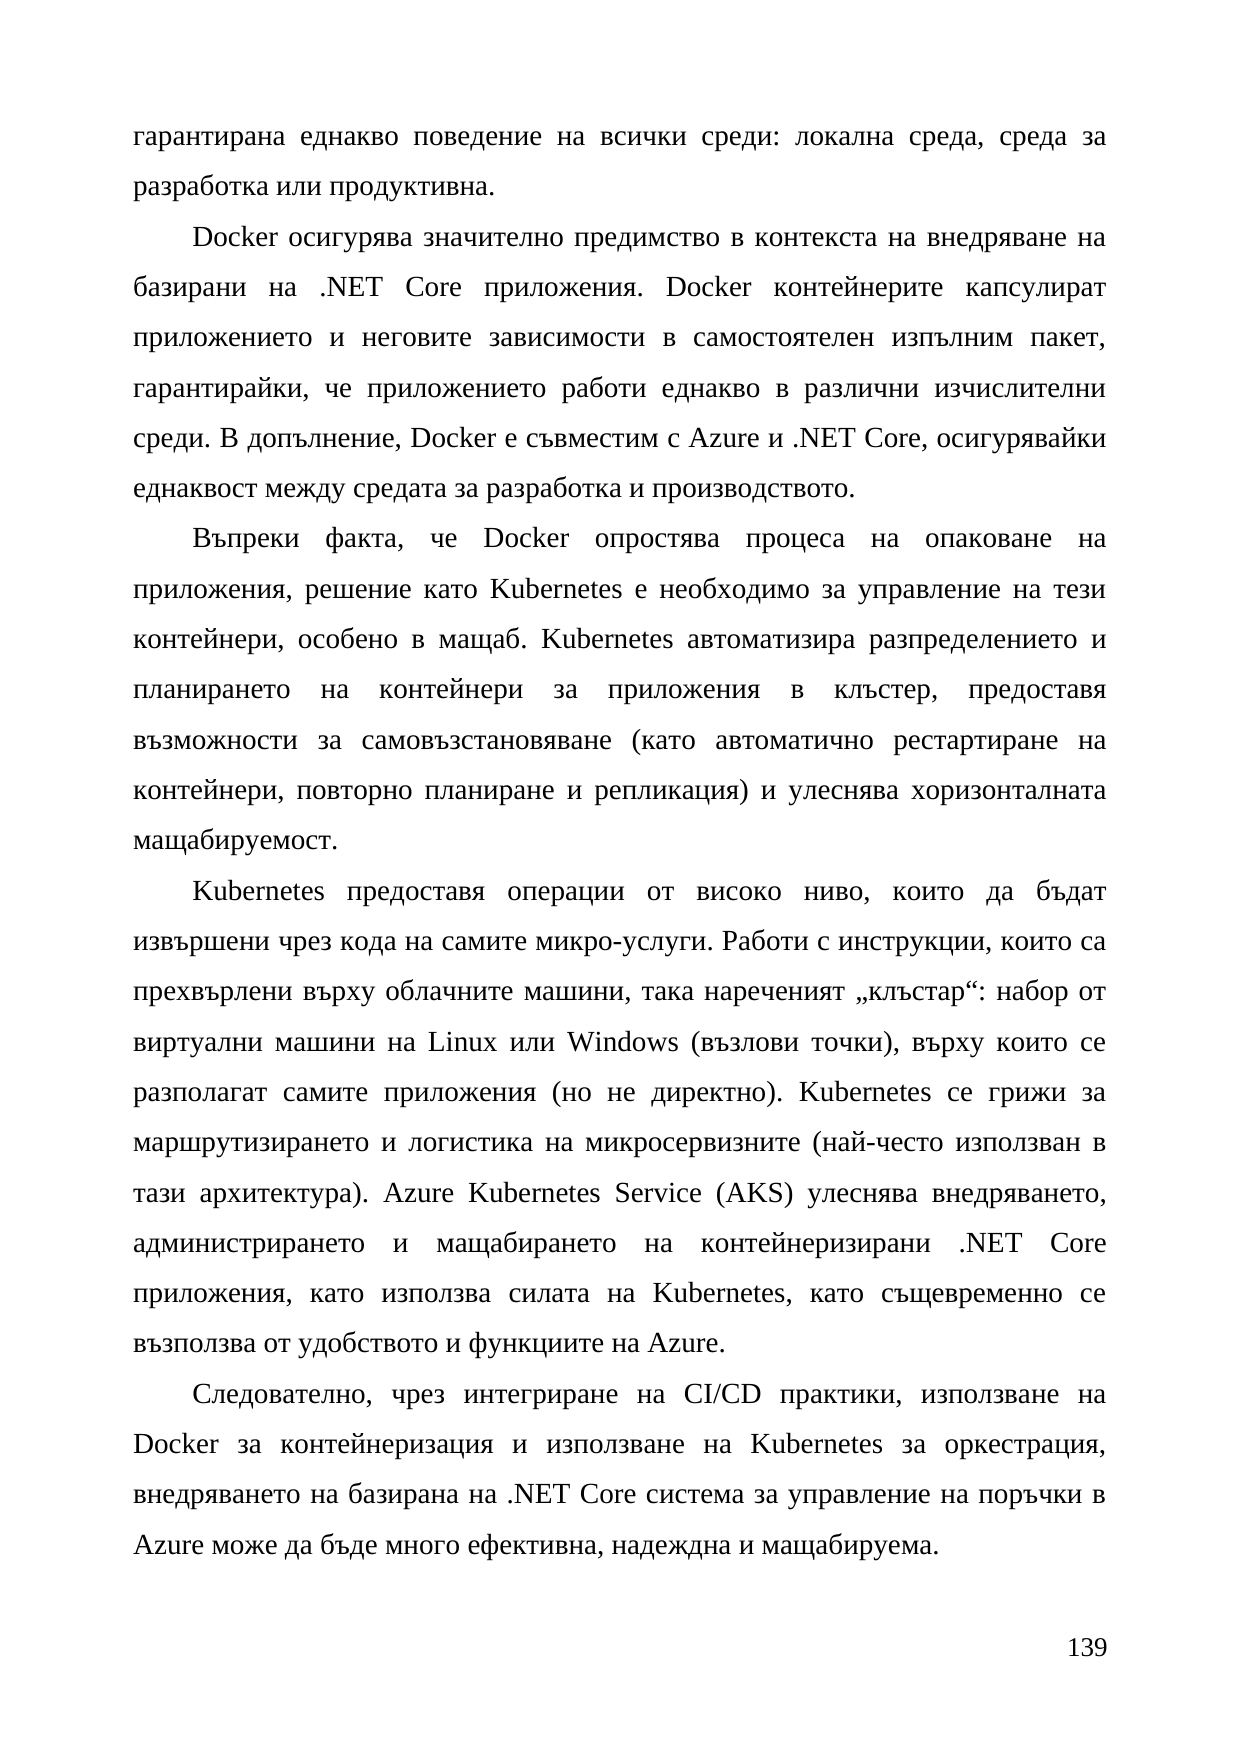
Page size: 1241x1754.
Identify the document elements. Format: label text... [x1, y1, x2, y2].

text Въпреки факта, че Docker опростява процеса на опаковане на приложения, решение като Kubernetes е необходимо за управление на тези контейнери, особено в мащаб. Kubernetes автоматизира разпределението и планирането на контейнери за приложения в клъстер, предоставя възможности за самовъзстановяване (като автоматично рестартиране на контейнери, повторно планиране и репликация) и улеснява хоризонталната мащабируемост. [133, 521, 1107, 856]
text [133, 118, 1107, 202]
text Kubernetes предоставя операции от високо ниво, които да бъдат извършени чрез кода на самите микро-услуги. Pаботи с инструкции, които са прехвърлени върху облачните машини, така нареченият „клъстар“: набор от виртуални машини на Linux или Windows (възлови точки), върху които се разполагат самите приложения (но не директно). Kubernetes се грижи за маршрутизирането и логистика на микросервизните (най-често използван в тази архитектура). Azure Kubernetes Service (AKS) улеснява внедряването, администрирането и мащабирането на контейнеризирани .NET Core приложения, като използва силата на Kubernetes, като същевременно се възползва от удобството и функциите на Azure. [133, 873, 1107, 1359]
text Следователно, чрез интегриране на CI/CD практики, използване на Docker за контейнеризация и използване на Kubernetes за оркестрация, внедряването на базирана на .NET Core система за управление на поръчки в Azure може да бъде много ефективна, надеждна и мащабируема. [133, 1376, 1107, 1560]
text Docker осигурява значително предимство в контекста на внедряване на базирани на .NET Core приложения. Docker контейнерите капсулират приложението и неговите зависимости в самостоятелен изпълним пакет, гарантирайки, че приложението работи еднакво в различни изчислителни среди. В допълнение, Docker е съвместим с Azure и .NET Core, осигурявайки еднаквост между средата за разработка и производството. [133, 219, 1107, 504]
